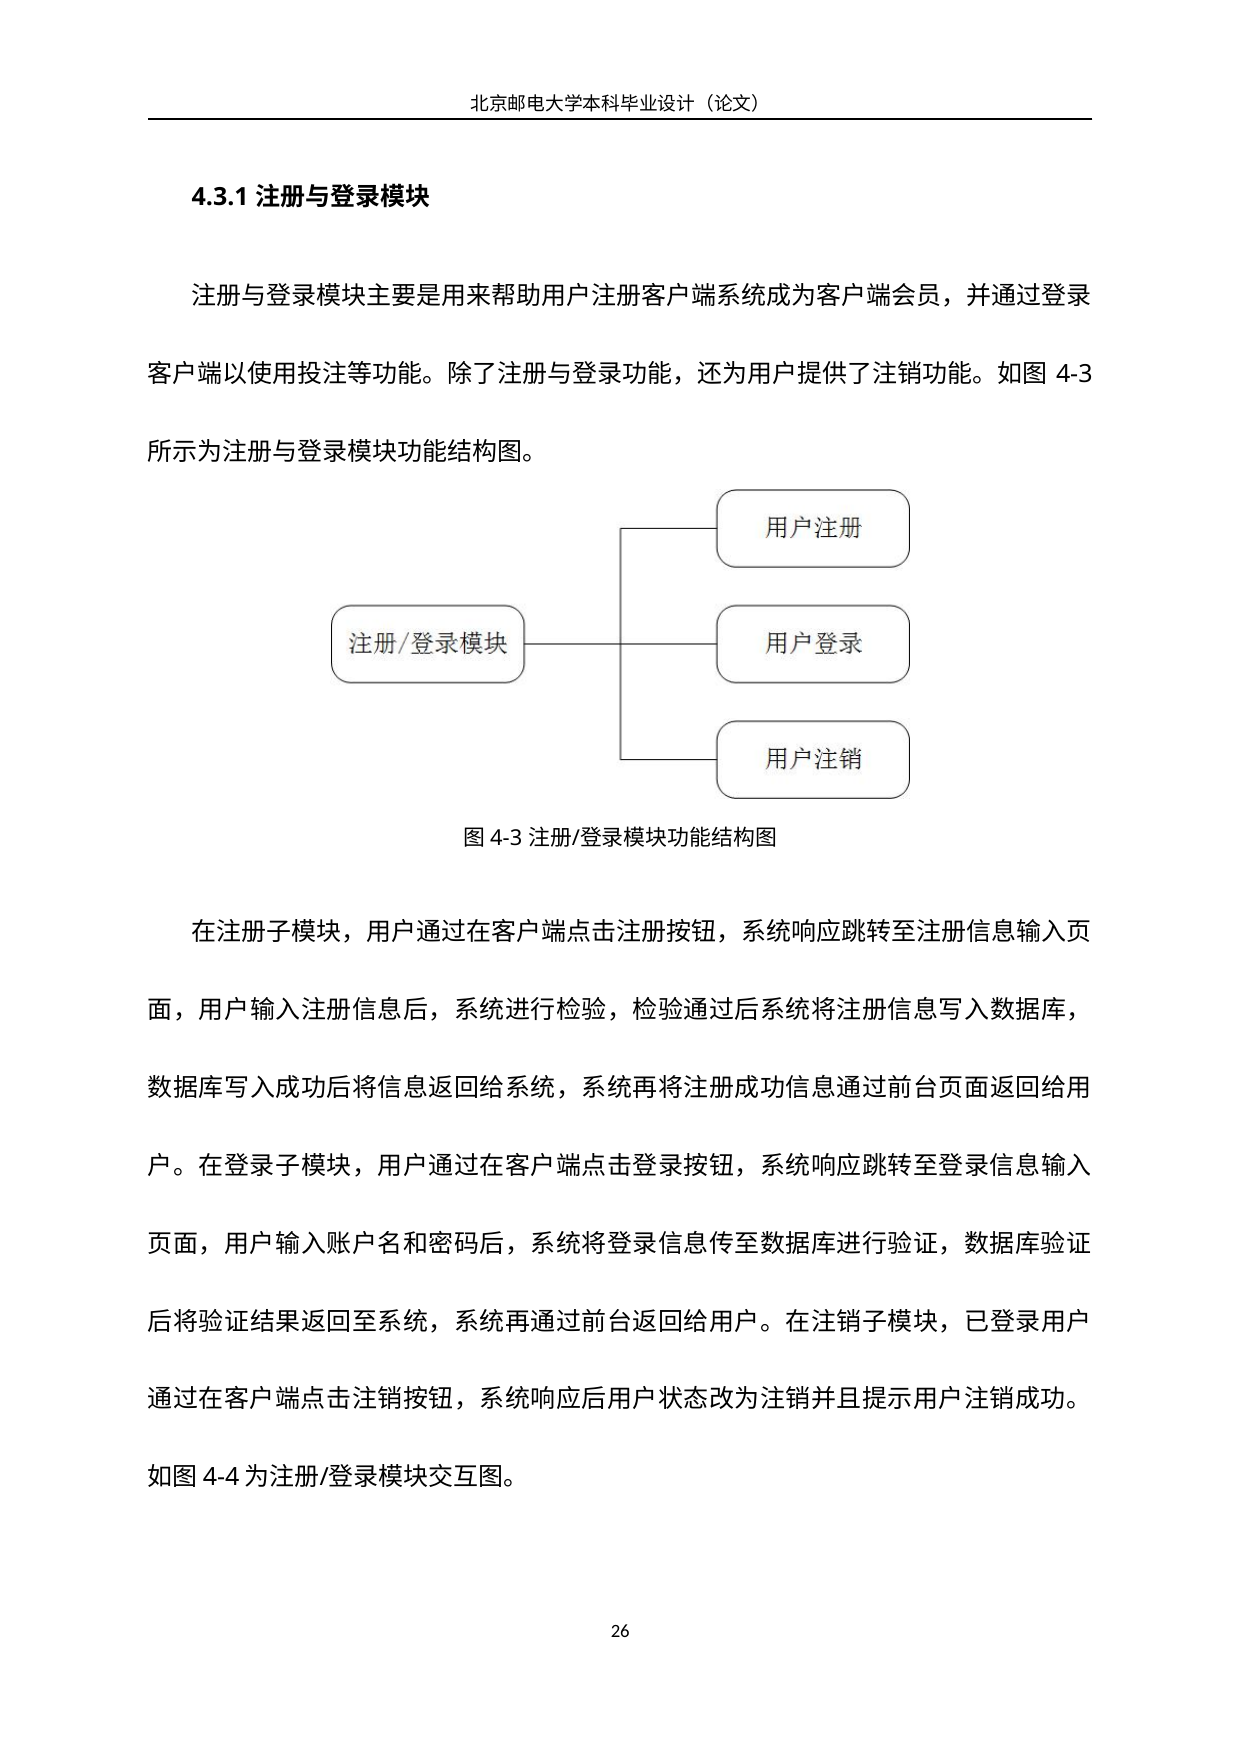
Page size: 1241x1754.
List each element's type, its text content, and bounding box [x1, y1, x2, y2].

text 在注册子模块，用户通过在客户端点击注册按钮，系统响应跳转至注册信息输入页面，用户输入注册信息后，系统进行检验，检验通过后系统将注册信息写入数据库，数据库写入成功后将信息返回给系统，系统再将注册成功信息通过前台页面返回给用户。在登录子模块，用户通过在客户端点击登录按钮，系统响应跳转至登录信息输入页面，用户输入账户名和密码后，系统将登录信息传至数据库进行验证，数据库验证后将验证结果返回至系统，系统再通过前台返回给用户。在注销子模块，已登录用户通过在客户端点击注销按钮，系统响应后用户状态改为注销并且提示用户注销成功。如图4-4为注册/登录模块交互图。 [148, 897, 1092, 1507]
subtitle 4.3.1 注册与登录模块 [148, 162, 1092, 227]
text 注册与登录模块主要是用来帮助用户注册客户端系统成为客户端会员，并通过登录客户端以使用投注等功能。除了注册与登录功能，还为用户提供了注销功能。如图4-3所示为注册与登录模块功能结构图。 [148, 261, 1092, 482]
text 图4-3 注册/登录模块功能结构图 [148, 819, 1092, 852]
picture [330, 489, 911, 799]
